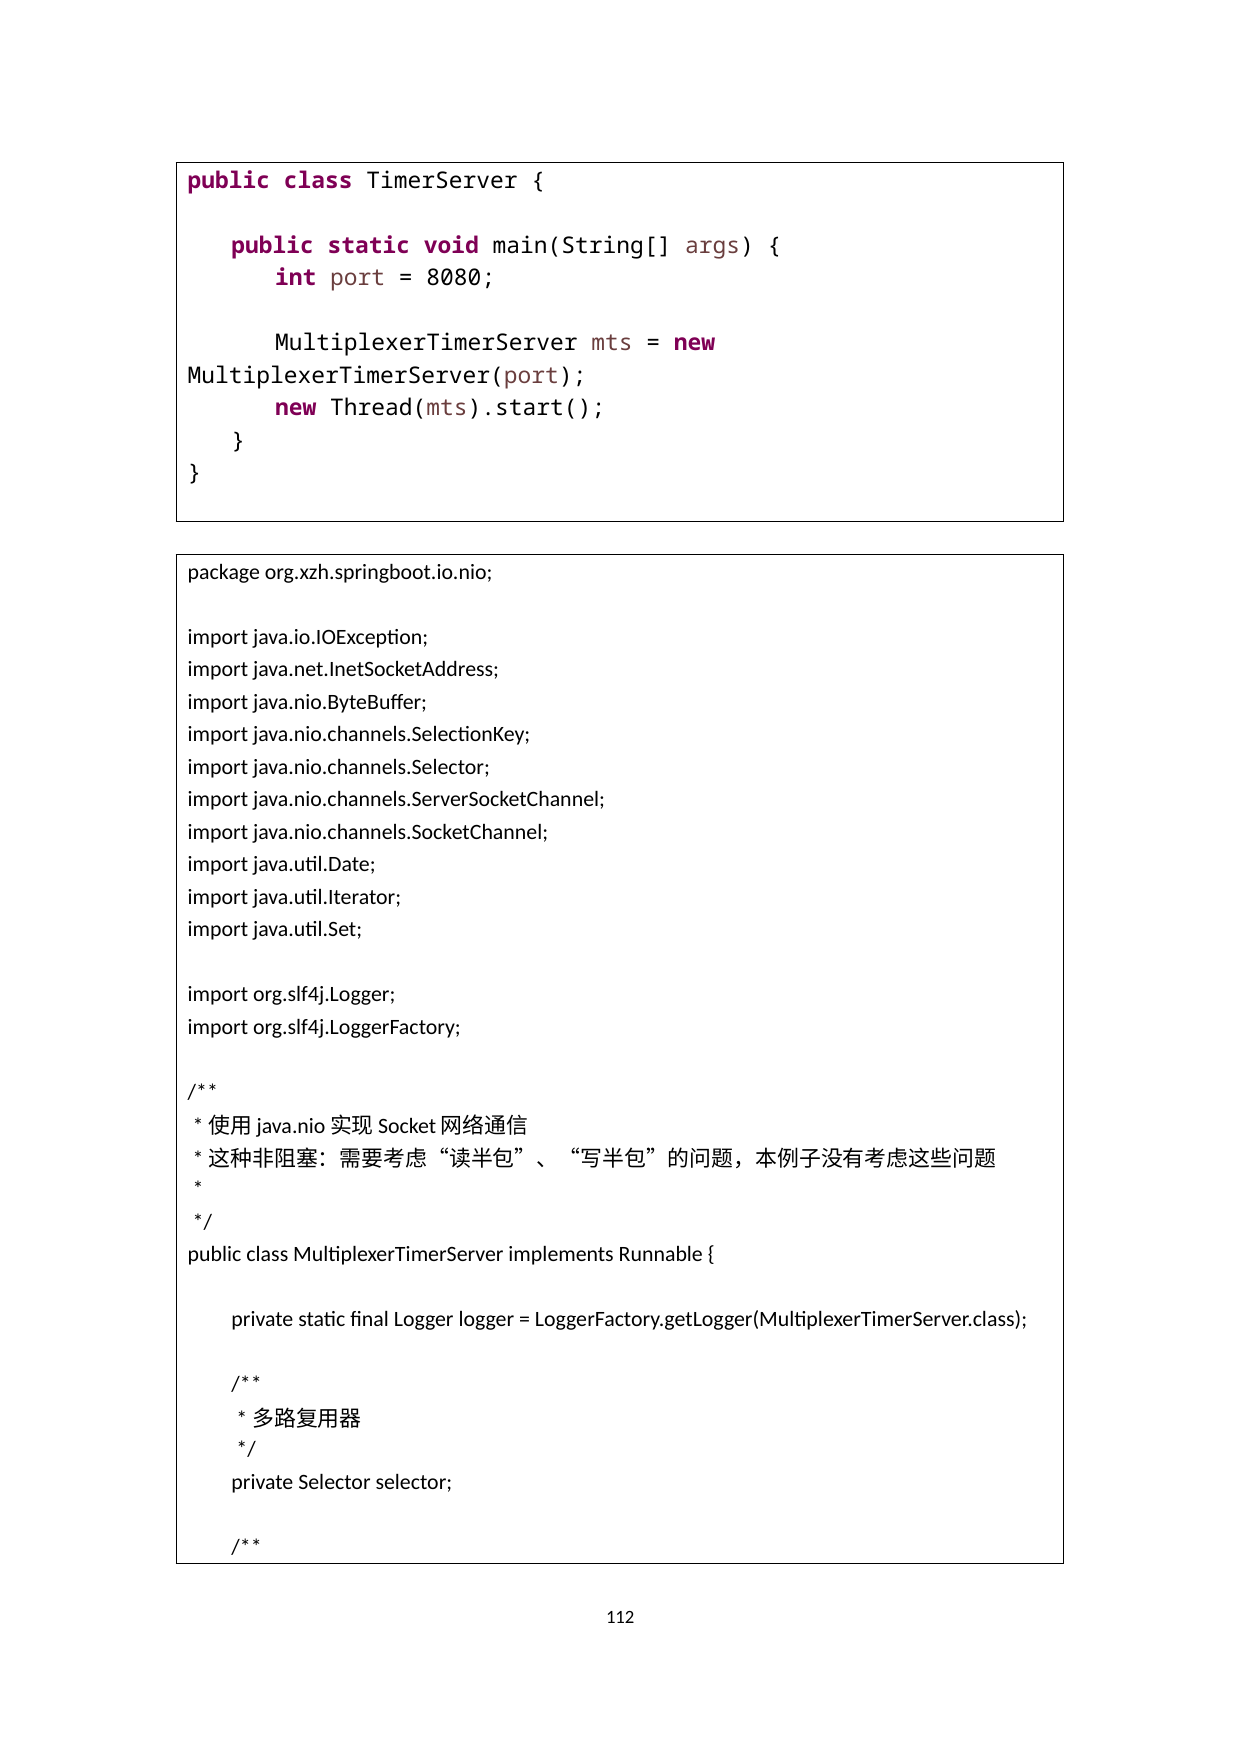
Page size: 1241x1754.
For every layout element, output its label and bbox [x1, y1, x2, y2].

table_header [177, 163, 1063, 521]
table_header [177, 555, 1063, 1563]
